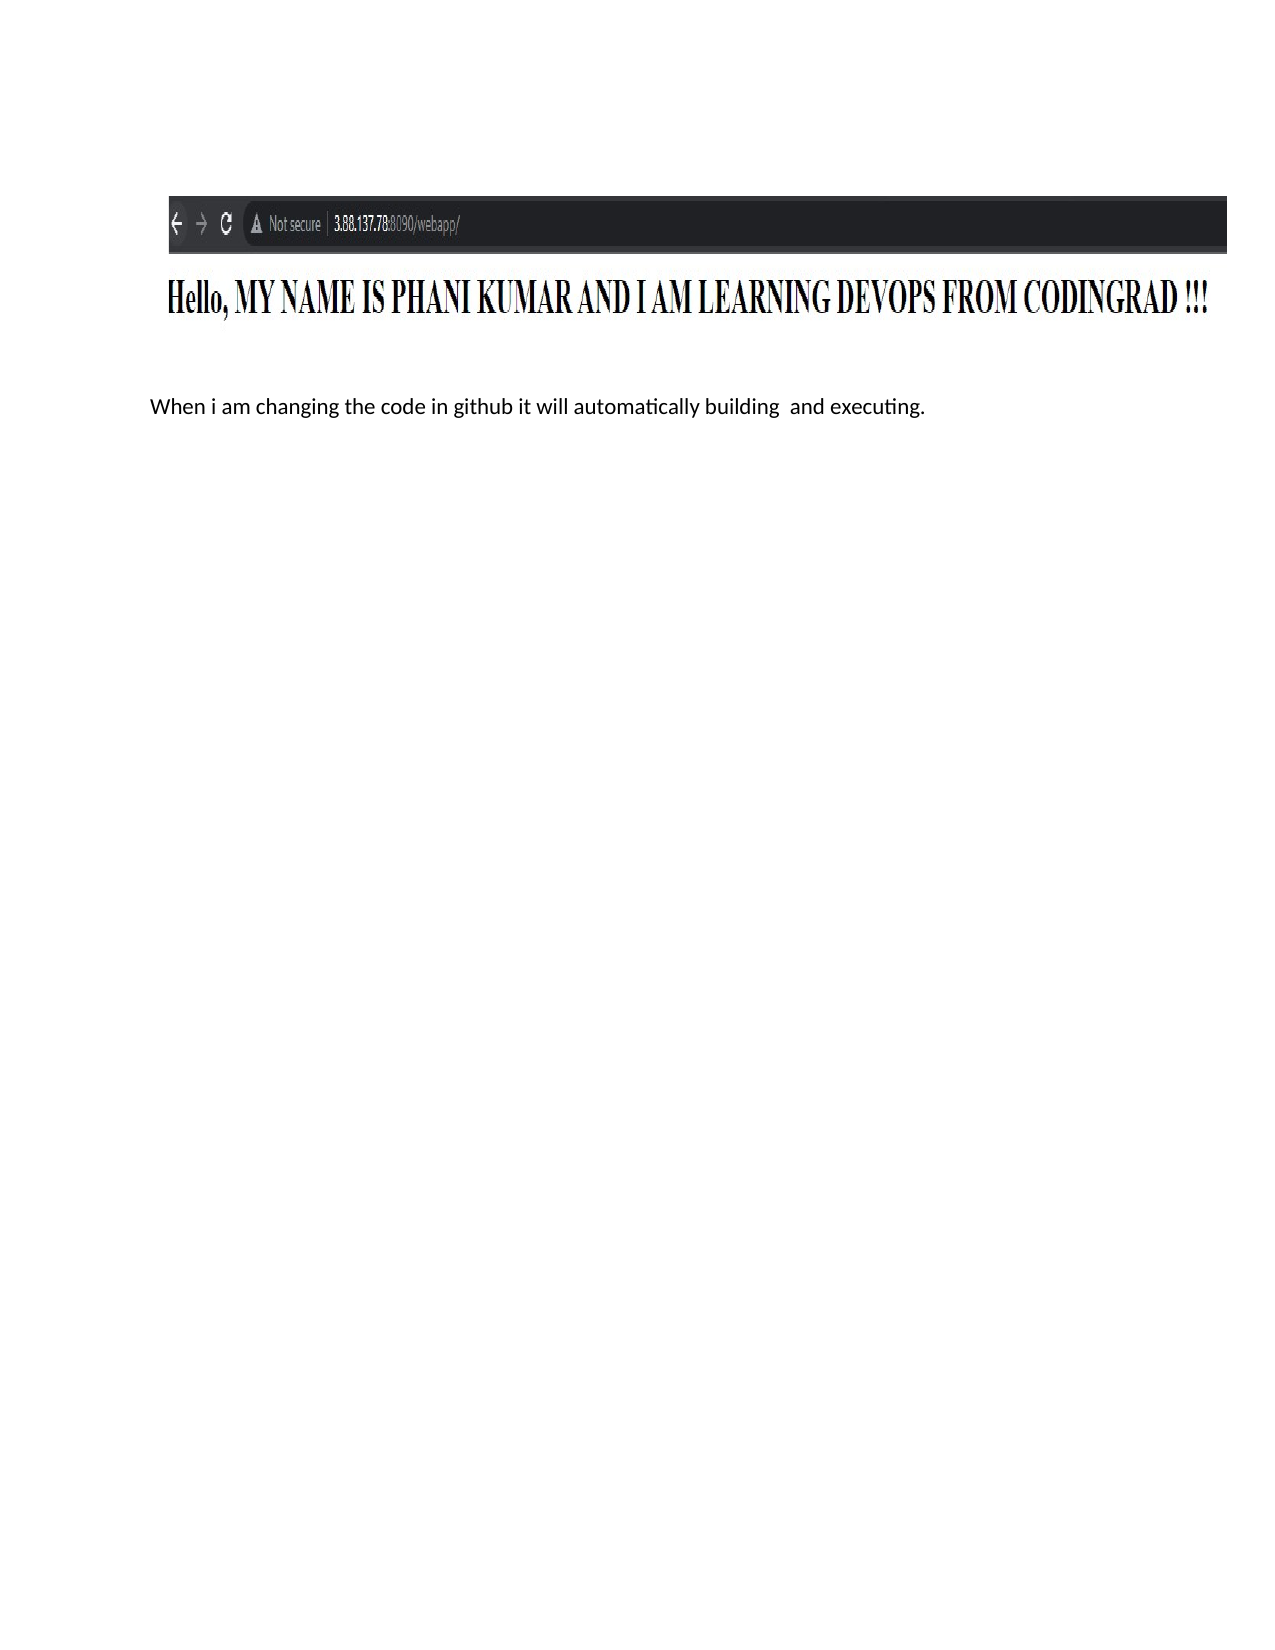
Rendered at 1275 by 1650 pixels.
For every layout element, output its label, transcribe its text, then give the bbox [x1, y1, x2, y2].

text When i am changing the code in github it will automatically building and executing. [150, 392, 1125, 420]
